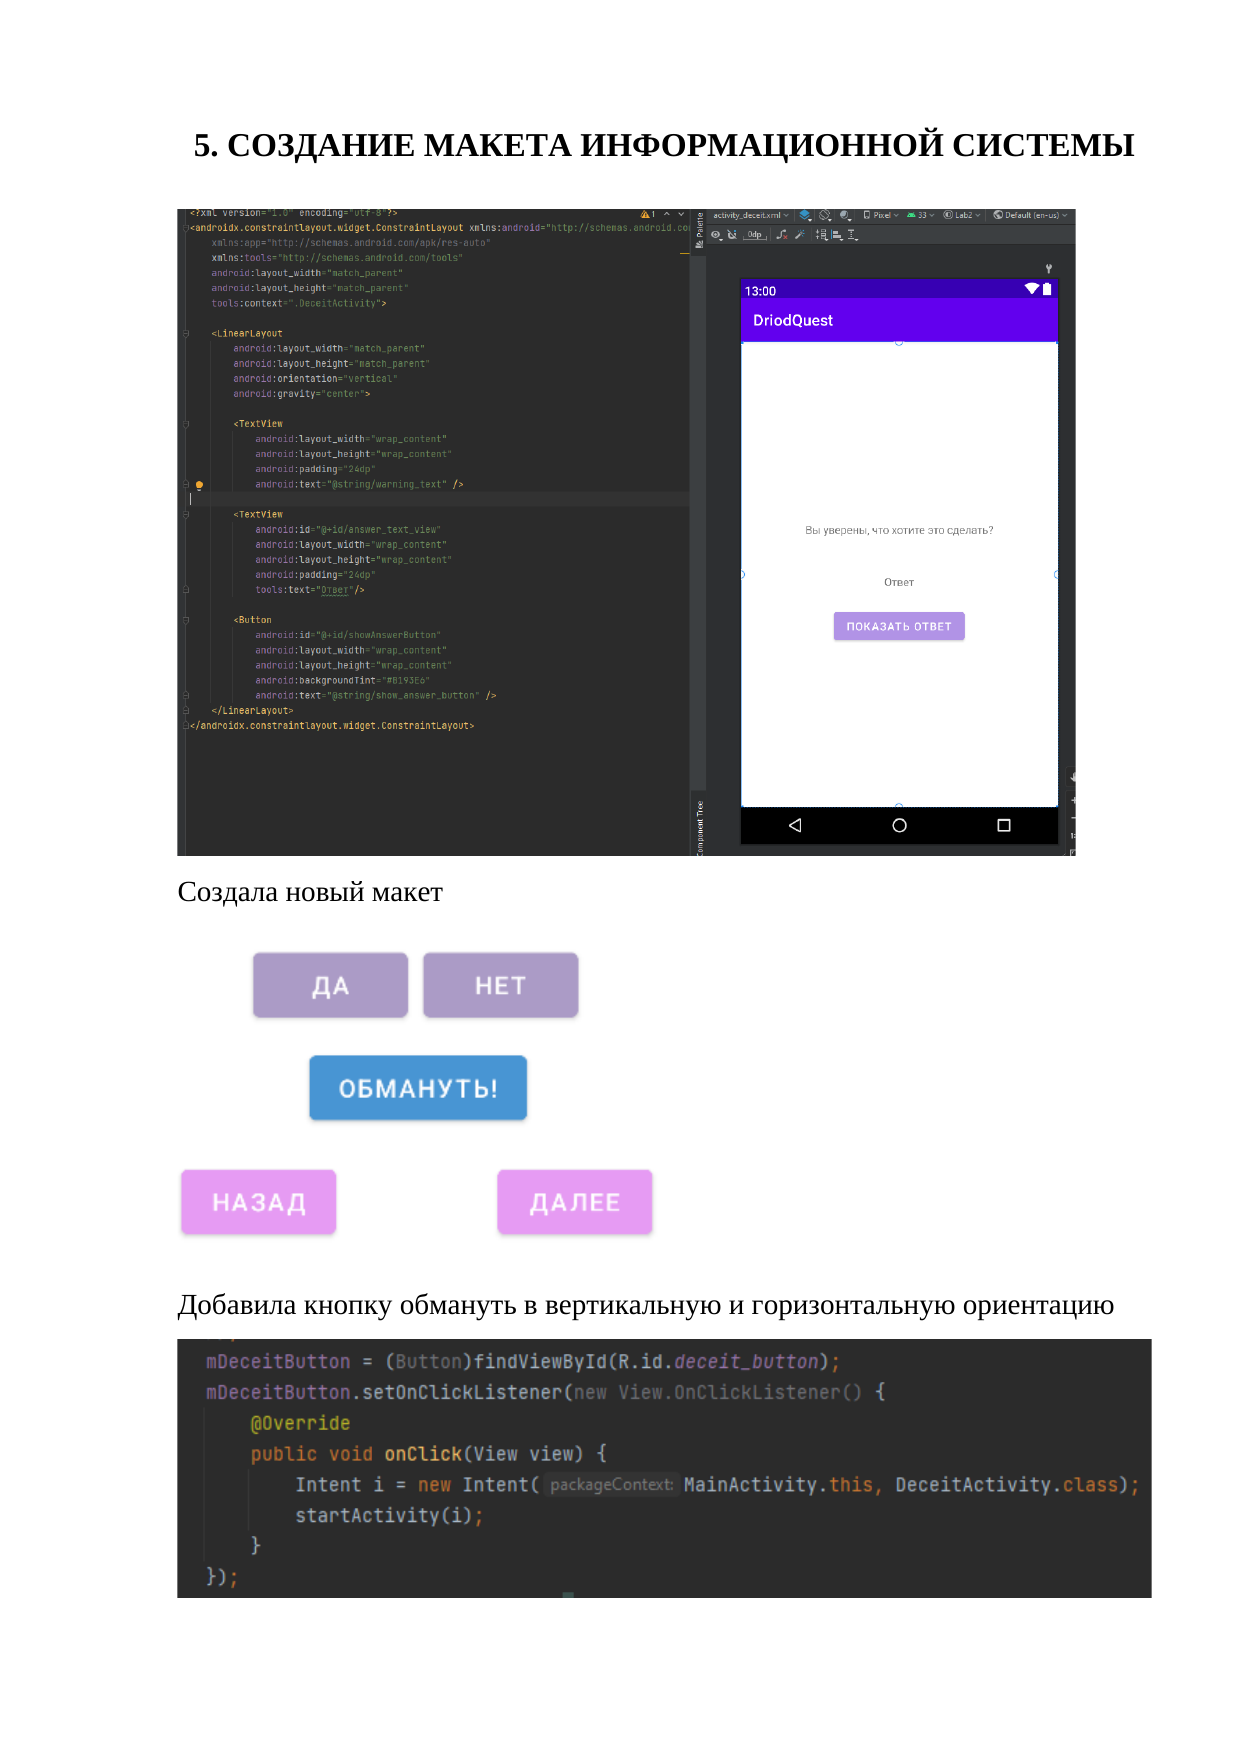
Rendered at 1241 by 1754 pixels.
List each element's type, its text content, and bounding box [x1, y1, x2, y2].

subtitle 5. СОЗДАНИЕ МАКЕТА ИНФОРМАЦИОННОЙ СИСТЕМЫ [177, 126, 1152, 164]
picture [177, 927, 668, 1269]
text Создала новый макет [177, 874, 1152, 908]
picture [177, 1339, 1152, 1598]
text Добавила кнопку обмануть в вертикальную и горизонтальную ориентацию [177, 1287, 1152, 1321]
picture [177, 209, 1076, 856]
